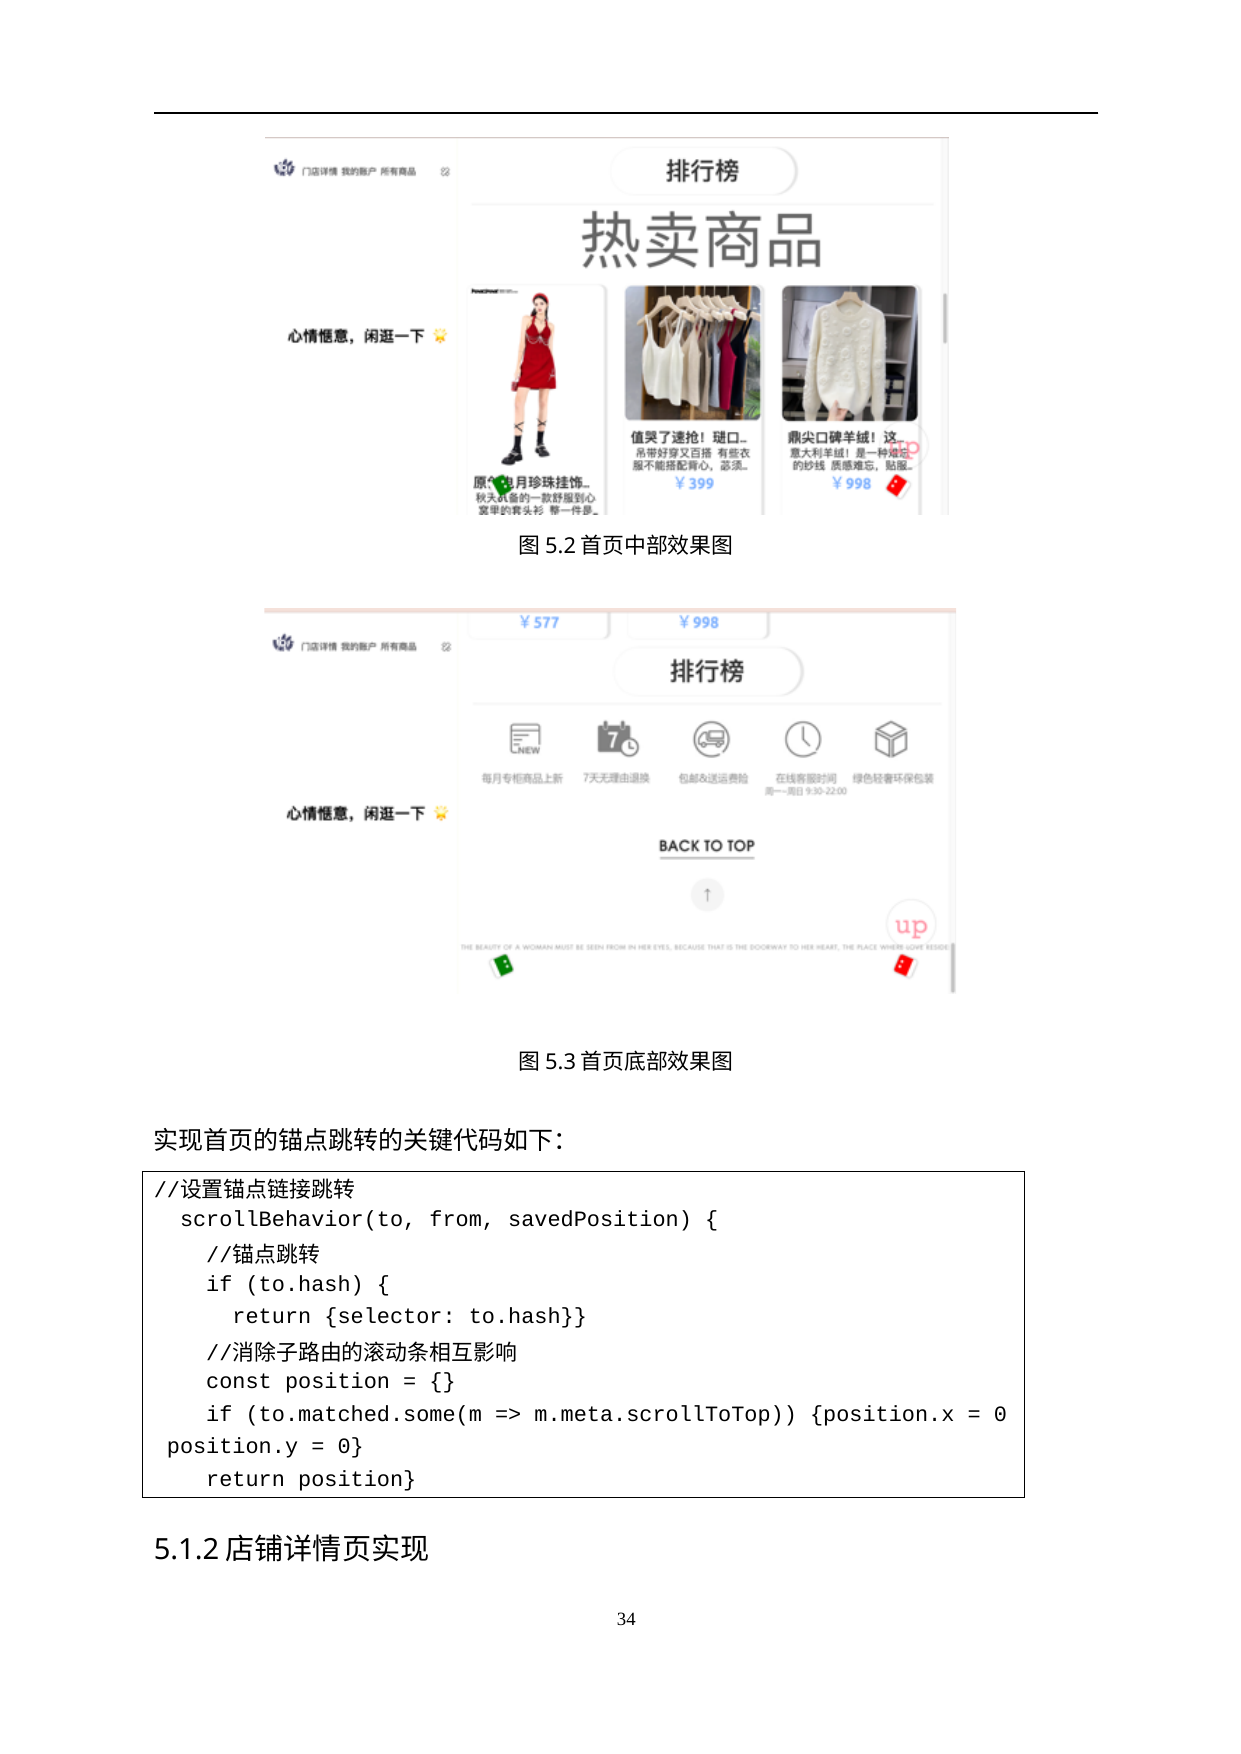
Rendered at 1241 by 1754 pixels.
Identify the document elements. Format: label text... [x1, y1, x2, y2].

table_header //设置锚点链接跳转 scrollBehavior(to, from, savedPosition) { //锚点跳转 if (to.hash) { return {selector: to.hash}} //消除子路由的滚动条相互影响 const position = {} if (to.matched.some(m => m.meta.scrollToTop)) {position.x = 0 position.y = 0} return position} [143, 1172, 1024, 1497]
picture [265, 137, 949, 515]
picture [264, 608, 957, 994]
text 实现首页的锚点跳转的关键代码如下： [153, 1106, 1098, 1171]
text 5.1.2店铺详情页实现 [153, 1514, 1098, 1579]
